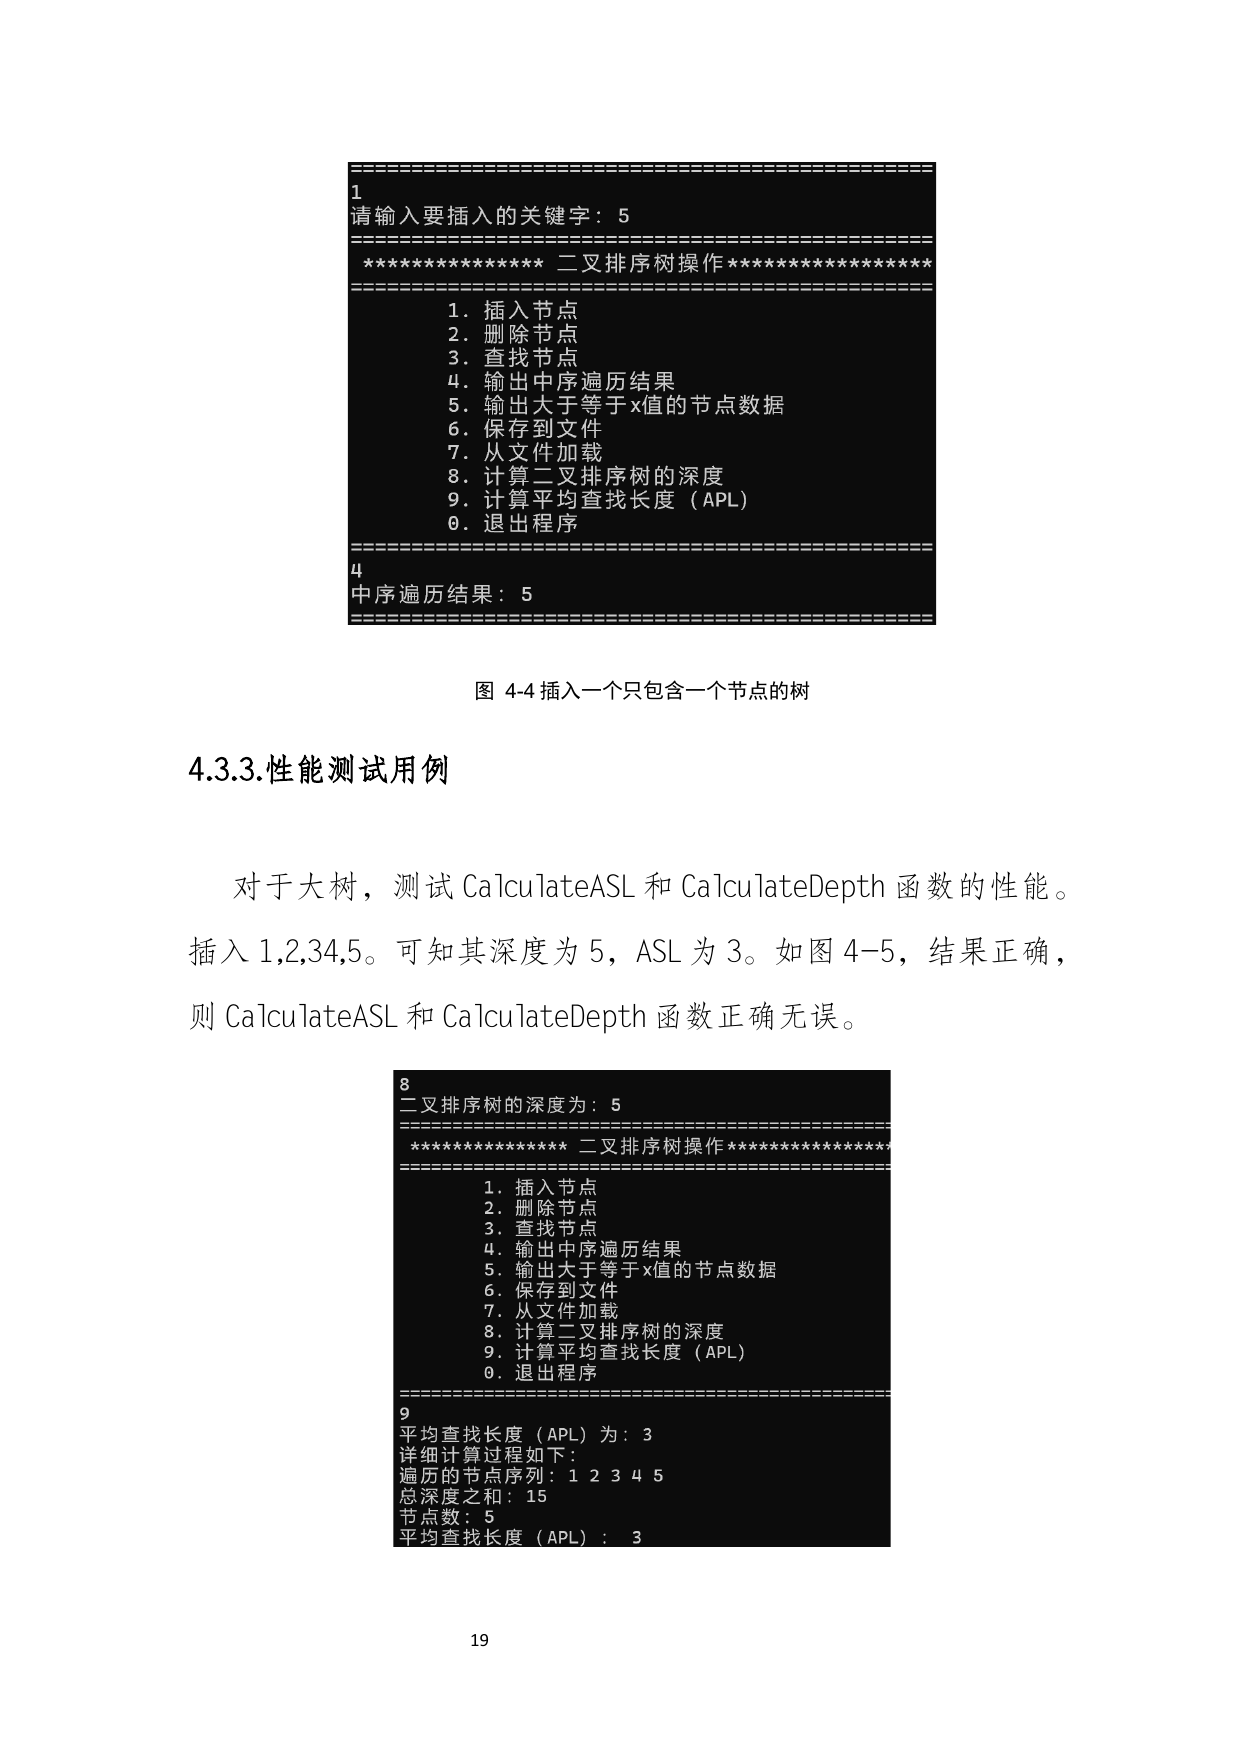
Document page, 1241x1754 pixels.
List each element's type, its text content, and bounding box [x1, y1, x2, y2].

list 图 4-4插入一个只包含一个节点的树 [187, 674, 1053, 707]
picture [347, 162, 937, 625]
picture [393, 1070, 891, 1547]
list 对于大树，测试CalculateASL和CalculateDepth函数的性能。插入1,2,34,5。可知其深度为5，ASL为3。如图4-5，结果正确，则CalculateASL和CalculateDepth函数正确无误。 [187, 855, 1053, 1050]
subtitle 4.3.3.性能测试用例 [187, 738, 1053, 803]
